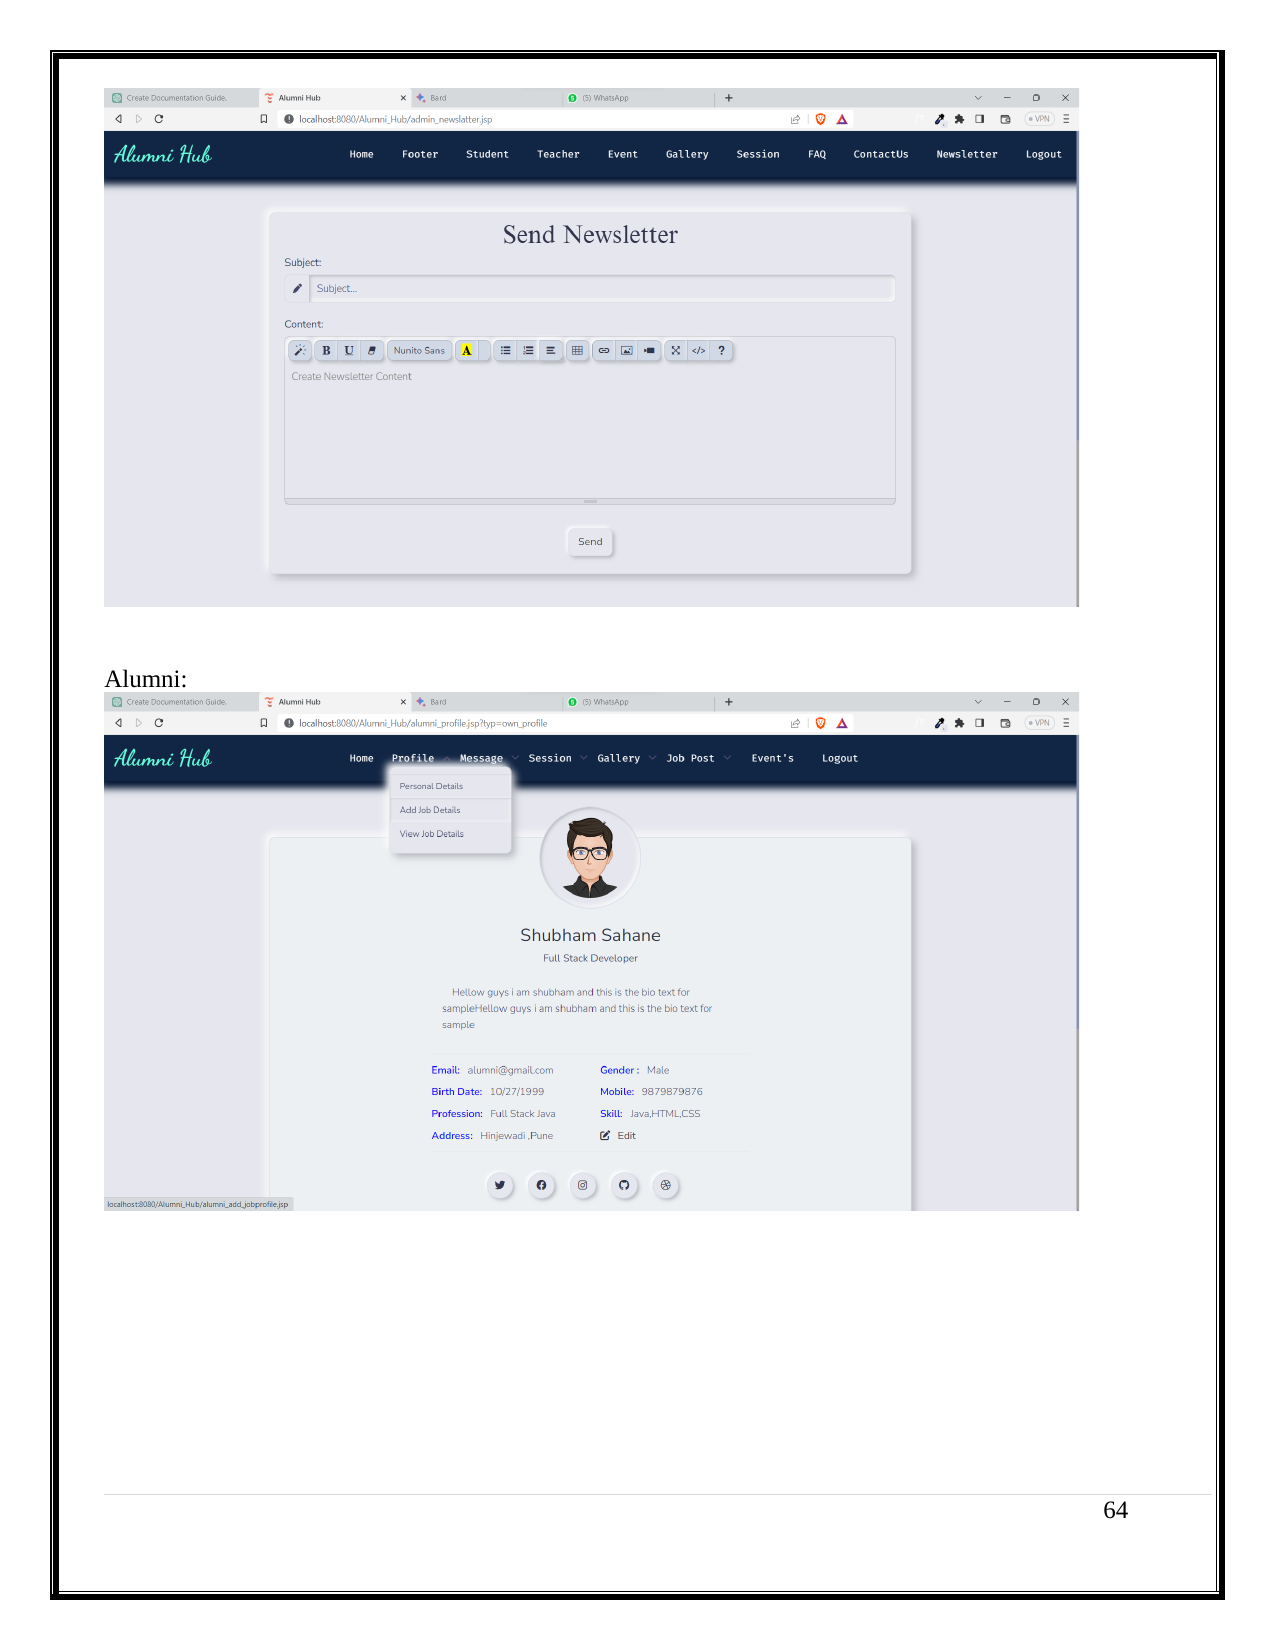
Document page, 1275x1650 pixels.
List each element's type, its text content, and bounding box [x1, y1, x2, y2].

text Alumni: [104, 664, 1216, 693]
picture [104, 88, 1080, 607]
picture [104, 692, 1080, 1211]
